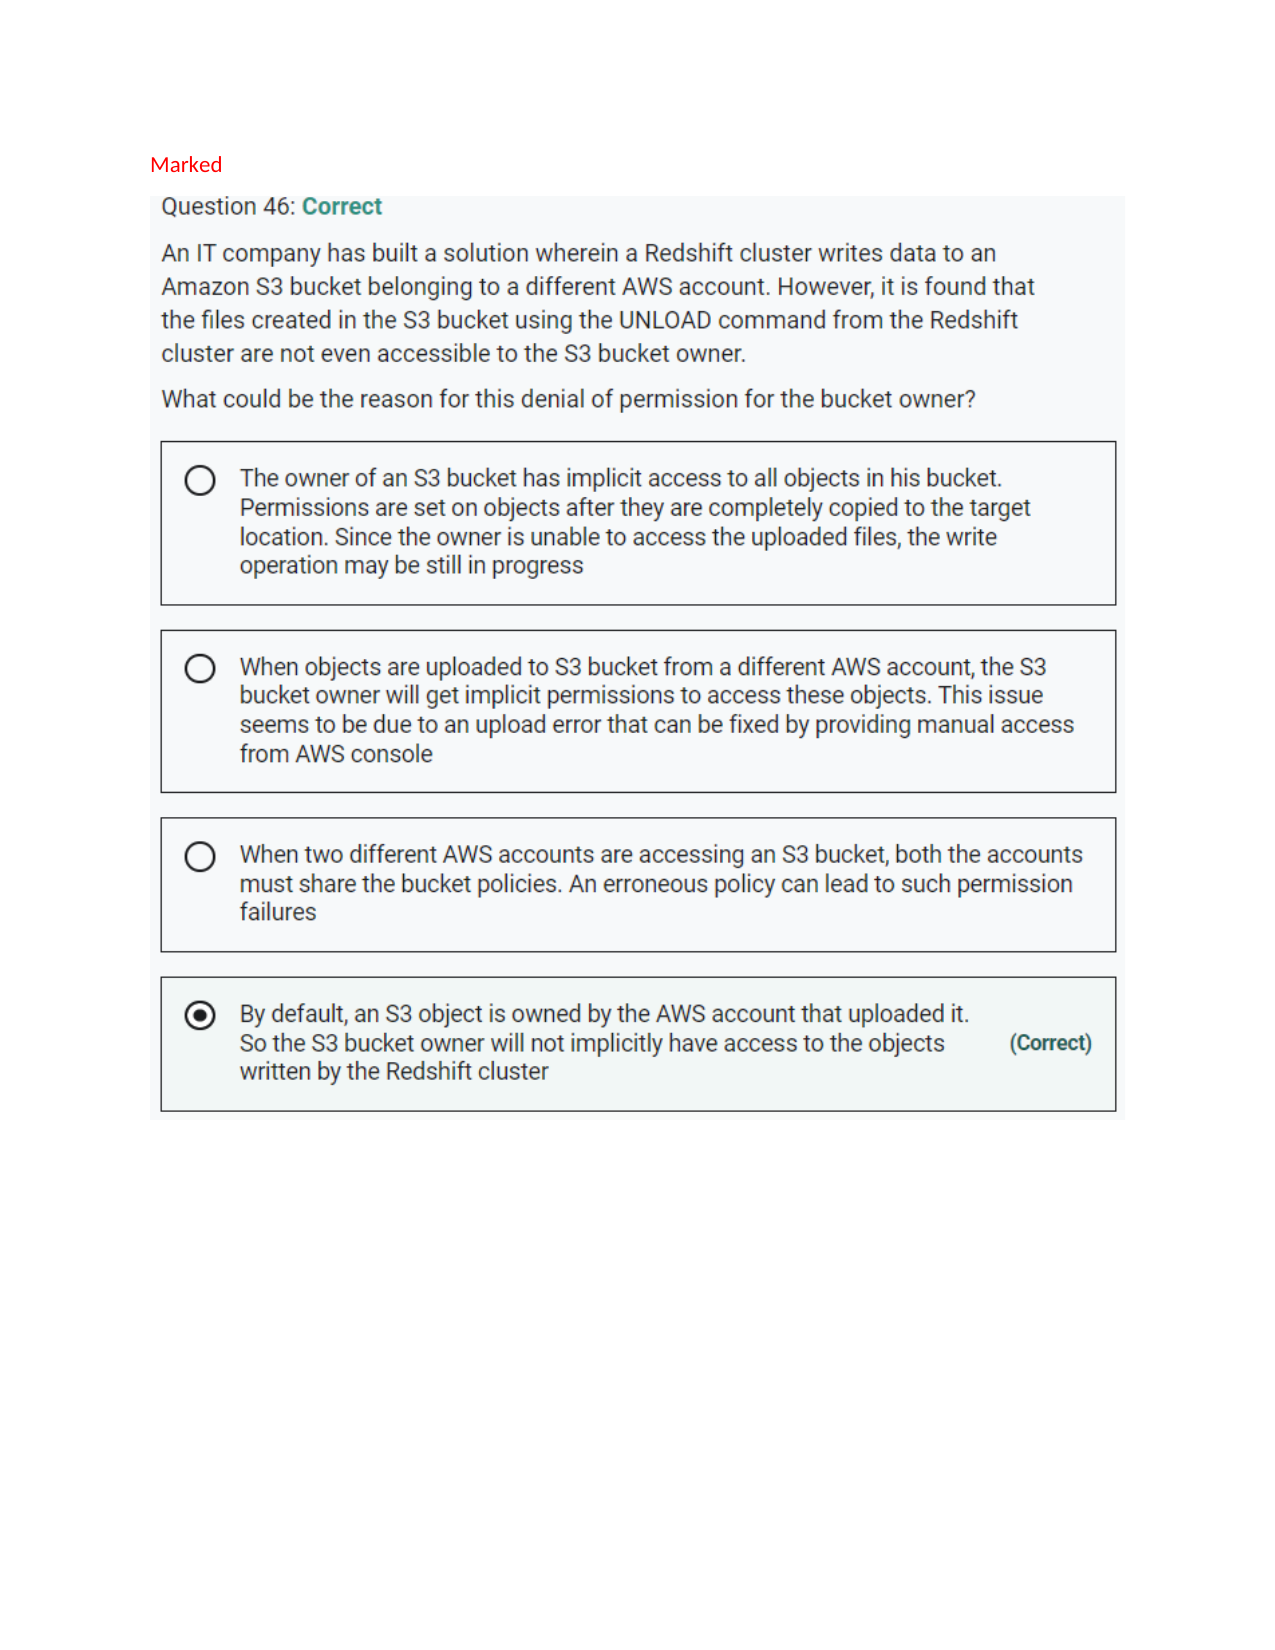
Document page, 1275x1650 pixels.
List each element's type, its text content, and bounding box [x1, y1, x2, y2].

picture [150, 196, 1125, 1120]
text Marked [150, 150, 1125, 178]
